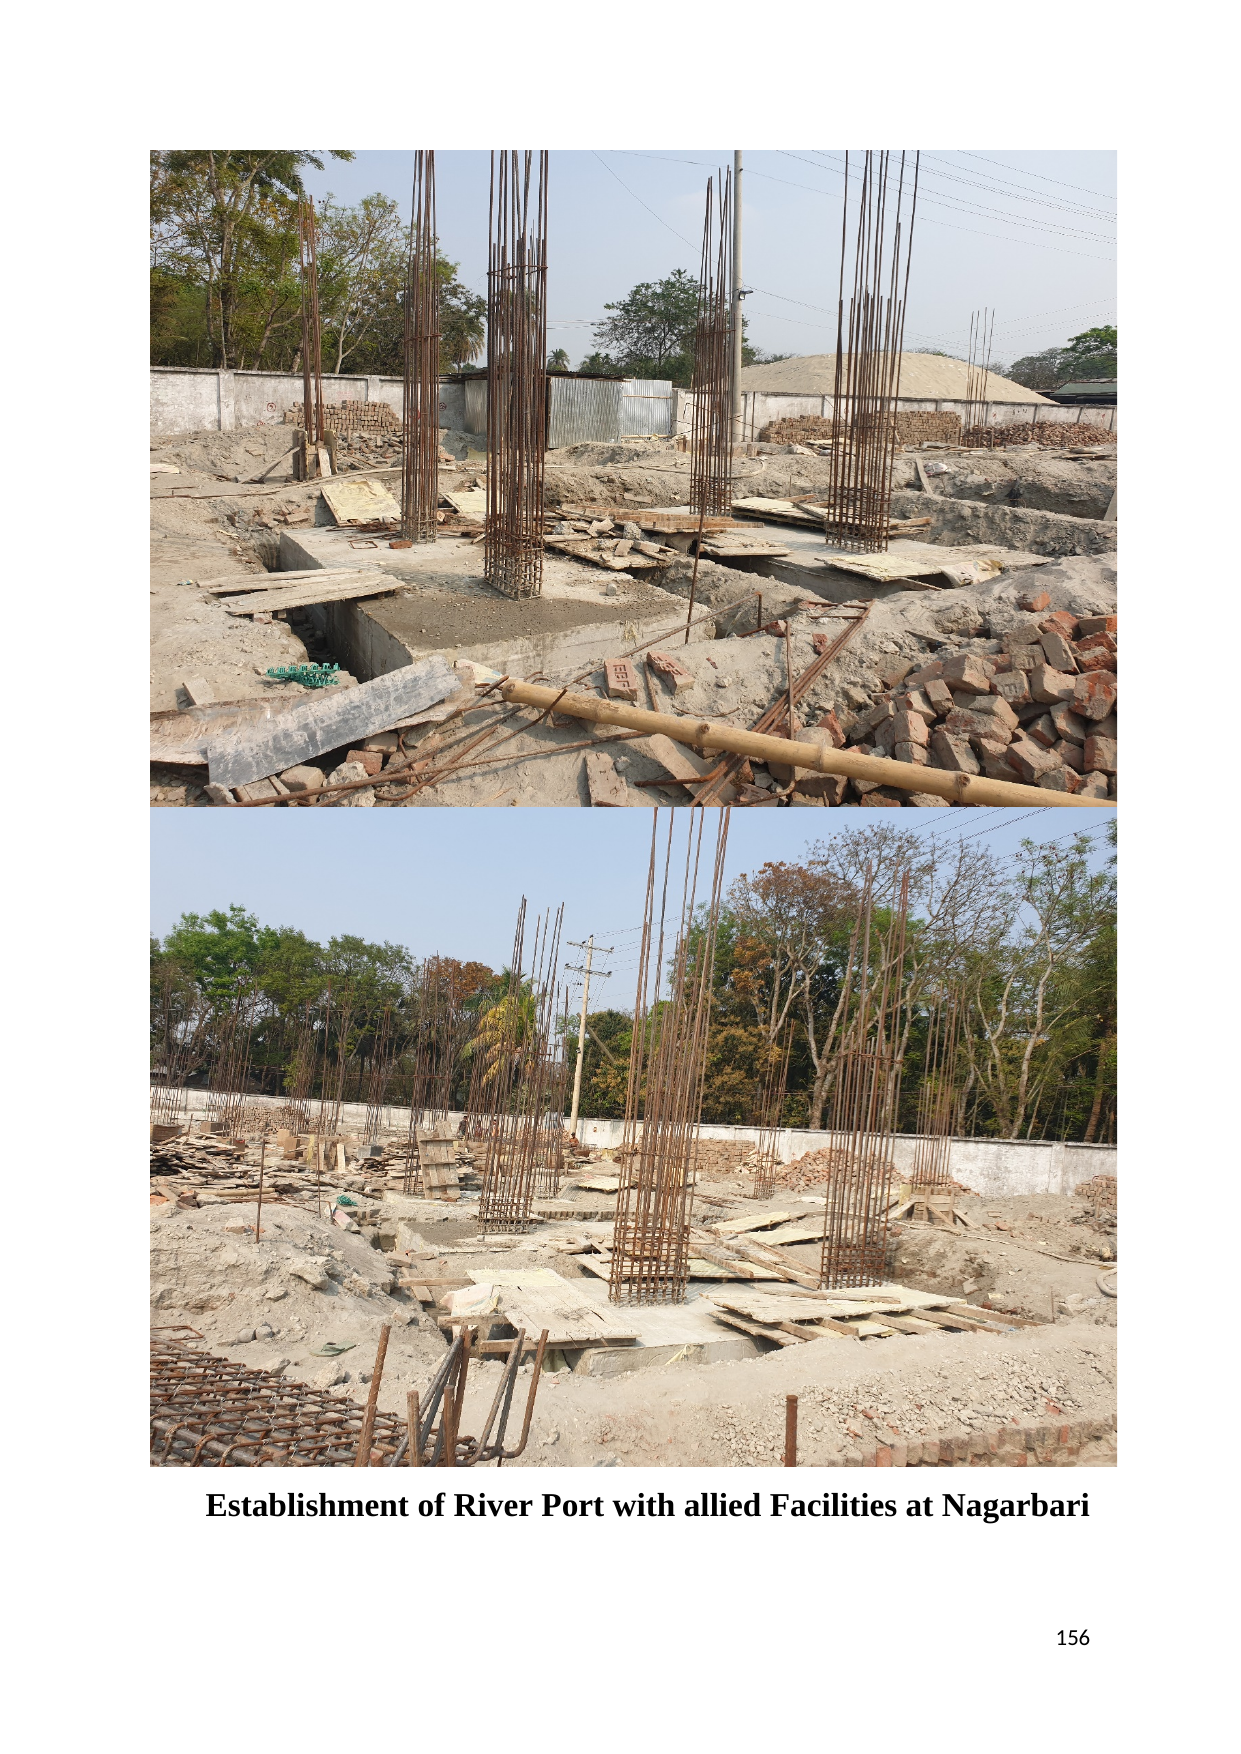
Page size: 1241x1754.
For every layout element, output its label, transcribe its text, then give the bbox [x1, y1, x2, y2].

picture [150, 150, 1118, 1467]
text Establishment of River Port with allied Facilities at Nagarbari [150, 1485, 1090, 1524]
